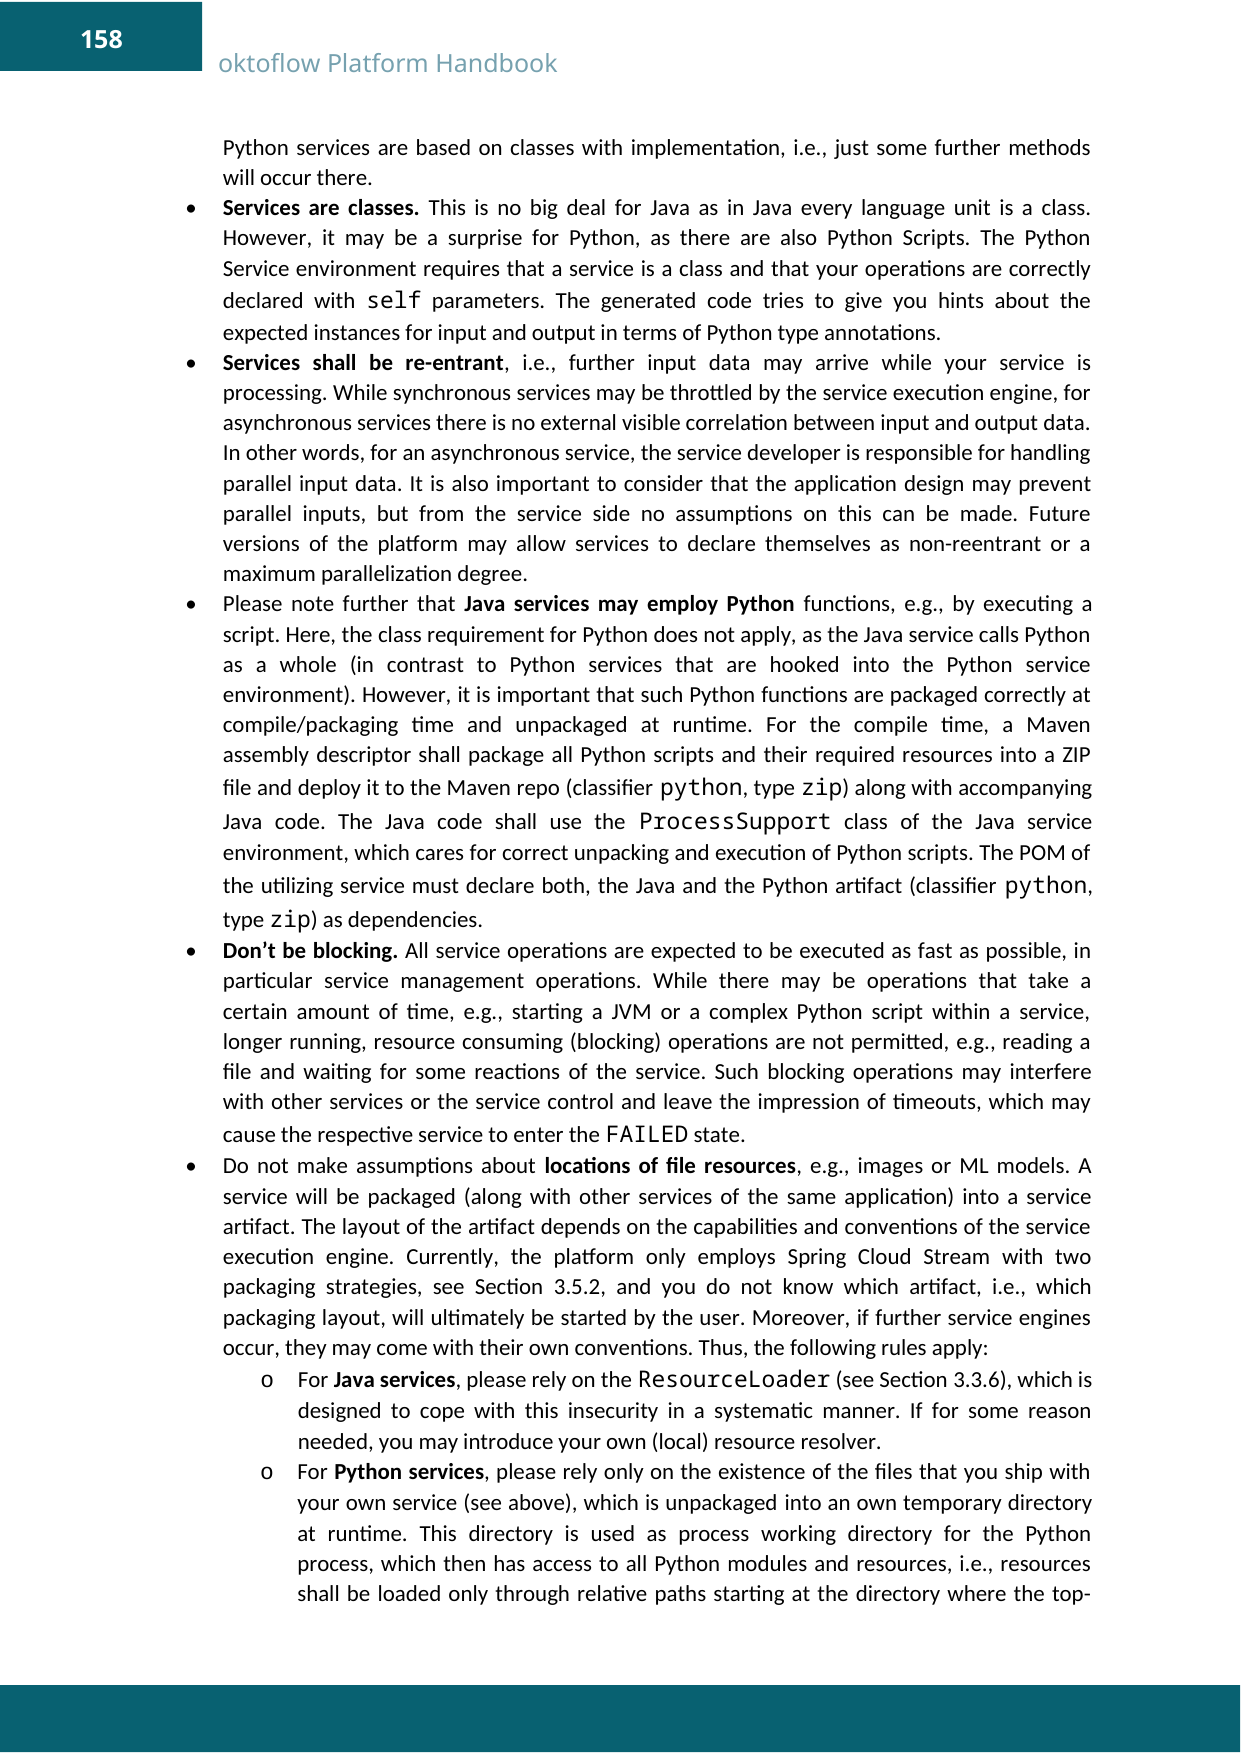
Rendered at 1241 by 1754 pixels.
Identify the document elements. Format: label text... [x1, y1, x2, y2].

list Don’t be blocking. All service operations are expected to be executed as fast as possible, in particular service management operations. While there may be operations that take a certain amount of time, e.g., starting a JVM or a complex Python script within a service, longer running, resource consuming (blocking) operations are not permitted, e.g., reading a file and waiting for some reactions of the service. Such blocking operations may interfere with other services or the service control and leave the impression of timeouts, which may cause the respective service to enter the FAILED state. [185, 936, 1093, 1149]
list For Java services, please rely on the ResourceLoader (see Section 3.3.6), which is designed to cope with this insecurity in a systematic manner. If for some reason needed, you may introduce your own (local) resource resolver. [260, 1363, 1093, 1455]
list Services shall be re-entrant, i.e., further input data may arrive while your service is processing. While synchronous services may be throttled by the service execution engine, for asynchronous services there is no external visible correlation between input and output data. In other words, for an asynchronous service, the service developer is responsible for handling parallel input data. It is also important to consider that the application design may prevent parallel inputs, but from the service side no assumptions on this can be made. Future versions of the platform may allow services to declare themselves as non-reentrant or a maximum parallelization degree. [185, 348, 1093, 587]
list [260, 1457, 1093, 1607]
list Do not make assumptions about locations of file resources, e.g., images or ML models. A service will be packaged (along with other services of the same application) into a service artifact. The layout of the artifact depends on the capabilities and conventions of the service execution engine. Currently, the platform only employs Spring Cloud Stream with two packaging strategies, see Section 3.5.2, and you do not know which artifact, i.e., which packaging layout, will ultimately be started by the user. Moreover, if further service engines occur, they may come with their own conventions. Thus, the following rules apply: [185, 1152, 1093, 1361]
list Please note further that Java services may employ Python functions, e.g., by executing a script. Here, the class requirement for Python does not apply, as the Java service calls Python as a whole (in contrast to Python services that are hooked into the Python service environment). However, it is important that such Python functions are packaged correctly at compile/packaging time and unpackaged at runtime. For the compile time, a Maven assembly descriptor shall package all Python scripts and their required resources into a ZIP file and deploy it to the Maven repo (classifier python, type zip) along with accompanying Java code. The Java code shall use the ProcessSupport class of the Java service environment, which cares for correct unpacking and execution of Python scripts. The POM of the utilizing service must declare both, the Java and the Python artifact (classifier python, type zip) as dependencies. [185, 589, 1093, 934]
list Services are classes. This is no big deal for Java as in Java every language unit is a class. However, it may be a surprise for Python, as there are also Python Scripts. The Python Service environment requires that a service is a class and that your operations are correctly declared with self parameters. The generated code tries to give you hints about the expected instances for input and output in terms of Python type annotations. [185, 193, 1093, 346]
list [185, 133, 1093, 191]
